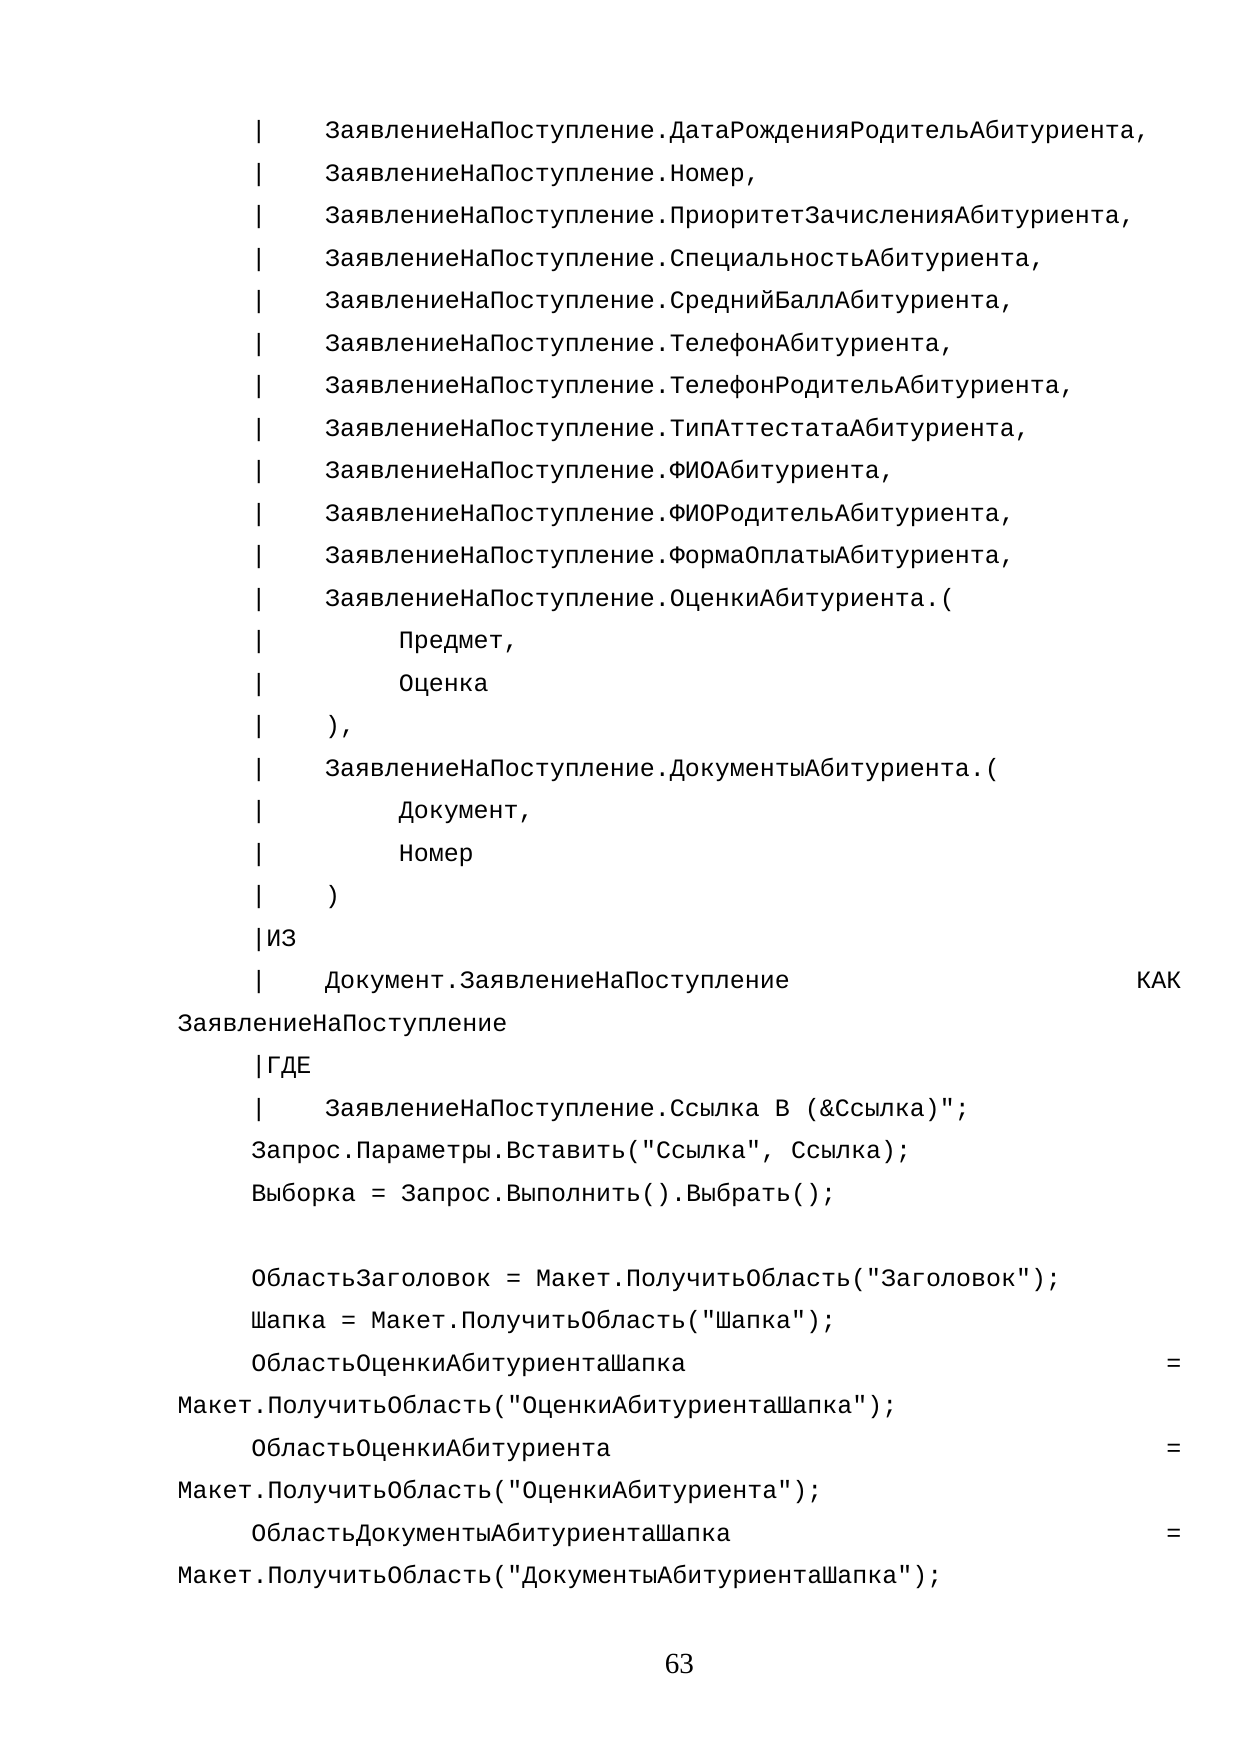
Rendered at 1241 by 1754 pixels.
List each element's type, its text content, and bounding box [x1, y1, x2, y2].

text | Документ, [177, 798, 1181, 826]
text | Номер [177, 841, 1181, 869]
text | ЗаявлениеНаПоступление.СреднийБаллАбитуриента, [177, 288, 1181, 316]
text | ЗаявлениеНаПоступление.ФормаОплатыАбитуриента, [177, 543, 1181, 571]
text Шапка = Макет.ПолучитьОбласть("Шапка"); [177, 1308, 1181, 1336]
text Запрос.Параметры.Вставить("Ссылка", Ссылка); [177, 1138, 1181, 1166]
text ОбластьОценкиАбитуриента = Макет.ПолучитьОбласть("ОценкиАбитуриента"); [177, 1436, 1181, 1506]
text | ЗаявлениеНаПоступление.ФИОАбитуриента, [177, 458, 1181, 486]
text | ЗаявлениеНаПоступление.ТелефонРодительАбитуриента, [177, 373, 1181, 401]
text | ЗаявлениеНаПоступление.ТипАттестатаАбитуриента, [177, 416, 1181, 444]
text | ЗаявлениеНаПоступление.ОценкиАбитуриента.( [177, 586, 1181, 614]
text ОбластьЗаголовок = Макет.ПолучитьОбласть("Заголовок"); [177, 1266, 1181, 1294]
text | ЗаявлениеНаПоступление.Номер, [177, 161, 1181, 189]
text ОбластьДокументыАбитуриентаШапка = Макет.ПолучитьОбласть("ДокументыАбитуриентаШапка"); [177, 1521, 1181, 1591]
text | ), [177, 713, 1181, 741]
text | Предмет, [177, 628, 1181, 656]
text | Документ.ЗаявлениеНаПоступление КАК ЗаявлениеНаПоступление [177, 968, 1181, 1039]
text ОбластьОценкиАбитуриентаШапка = Макет.ПолучитьОбласть("ОценкиАбитуриентаШапка"); [177, 1351, 1181, 1421]
text | ЗаявлениеНаПоступление.СпециальностьАбитуриента, [177, 246, 1181, 274]
text | ЗаявлениеНаПоступление.ТелефонАбитуриента, [177, 331, 1181, 359]
text | ЗаявлениеНаПоступление.ПриоритетЗачисленияАбитуриента, [177, 203, 1181, 231]
text Выборка = Запрос.Выполнить().Выбрать(); [177, 1181, 1181, 1209]
text | ЗаявлениеНаПоступление.Ссылка В (&Ссылка)"; [177, 1096, 1181, 1124]
text |ИЗ [177, 926, 1181, 954]
text |ГДЕ [177, 1053, 1181, 1081]
text | ЗаявлениеНаПоступление.ФИОРодительАбитуриента, [177, 501, 1181, 529]
text | Оценка [177, 671, 1181, 699]
text | ) [177, 883, 1181, 911]
text | ЗаявлениеНаПоступление.ДокументыАбитуриента.( [177, 756, 1181, 784]
text | ЗаявлениеНаПоступление.ДатаРожденияРодительАбитуриента, [177, 118, 1181, 146]
